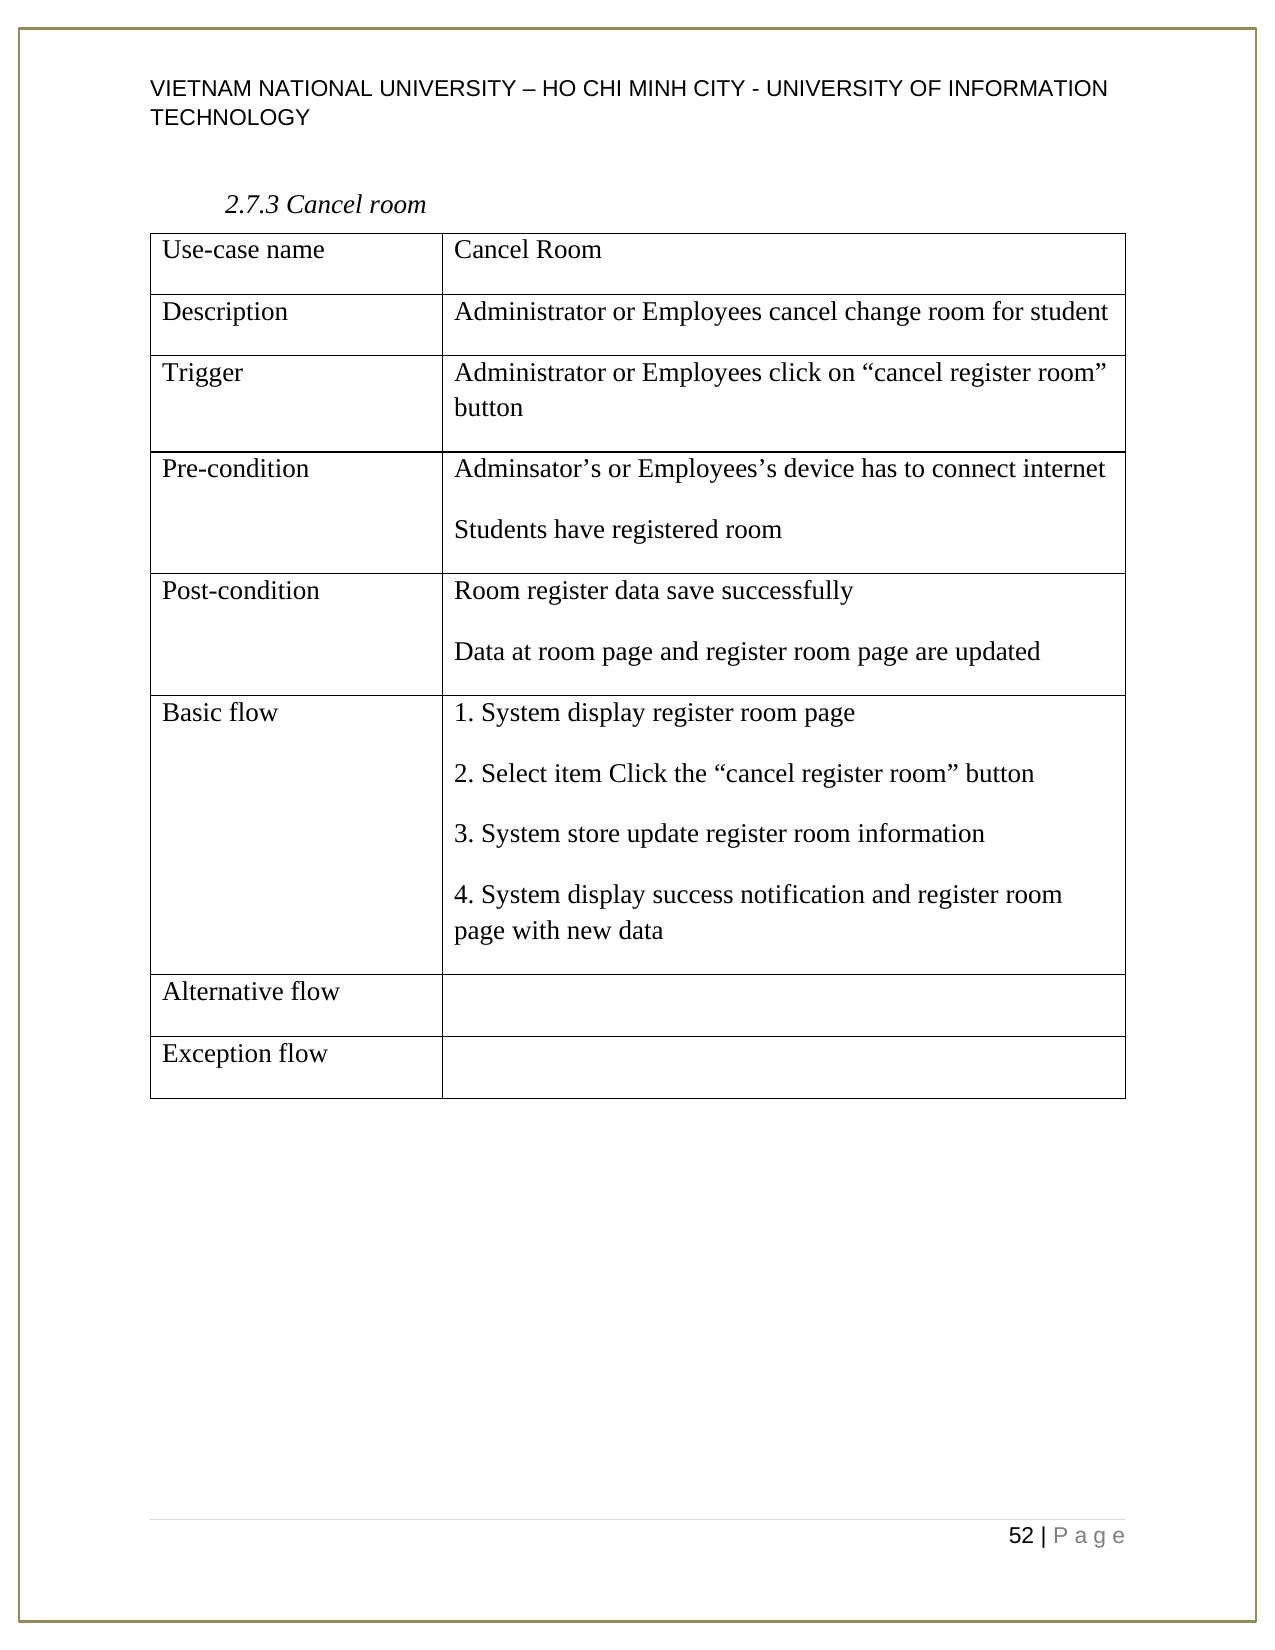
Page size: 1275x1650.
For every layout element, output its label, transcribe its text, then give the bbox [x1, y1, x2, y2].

table_header Cancel Room [443, 234, 1125, 293]
table_cell Basic flow [151, 696, 442, 974]
table_cell Room register data save successfully Data at room page and register room page are updated [443, 574, 1125, 695]
table_cell [443, 1037, 1125, 1097]
table_cell [443, 975, 1125, 1036]
table_cell Exception flow [151, 1037, 442, 1097]
table_cell Description [151, 295, 442, 354]
table_header Use-case name [151, 234, 442, 293]
table_cell Administrator or Employees cancel change room for student [443, 295, 1125, 354]
table_cell 1. System display register room page 2. Select item Click the “cancel register room” button 3. System store update register room information 4. System display success notification and register room page with new data [443, 696, 1125, 974]
table_cell Post-condition [151, 574, 442, 695]
table_cell Alternative flow [151, 975, 442, 1036]
table_cell Pre-condition [151, 453, 442, 573]
table_cell Trigger [151, 356, 442, 451]
table_cell Adminsator’s or Employees’s device has to connect internet Students have registered room [443, 453, 1125, 573]
subtitle 2.7.3 Cancel room [150, 188, 1125, 219]
table_cell Administrator or Employees click on “cancel register room” button [443, 356, 1125, 451]
